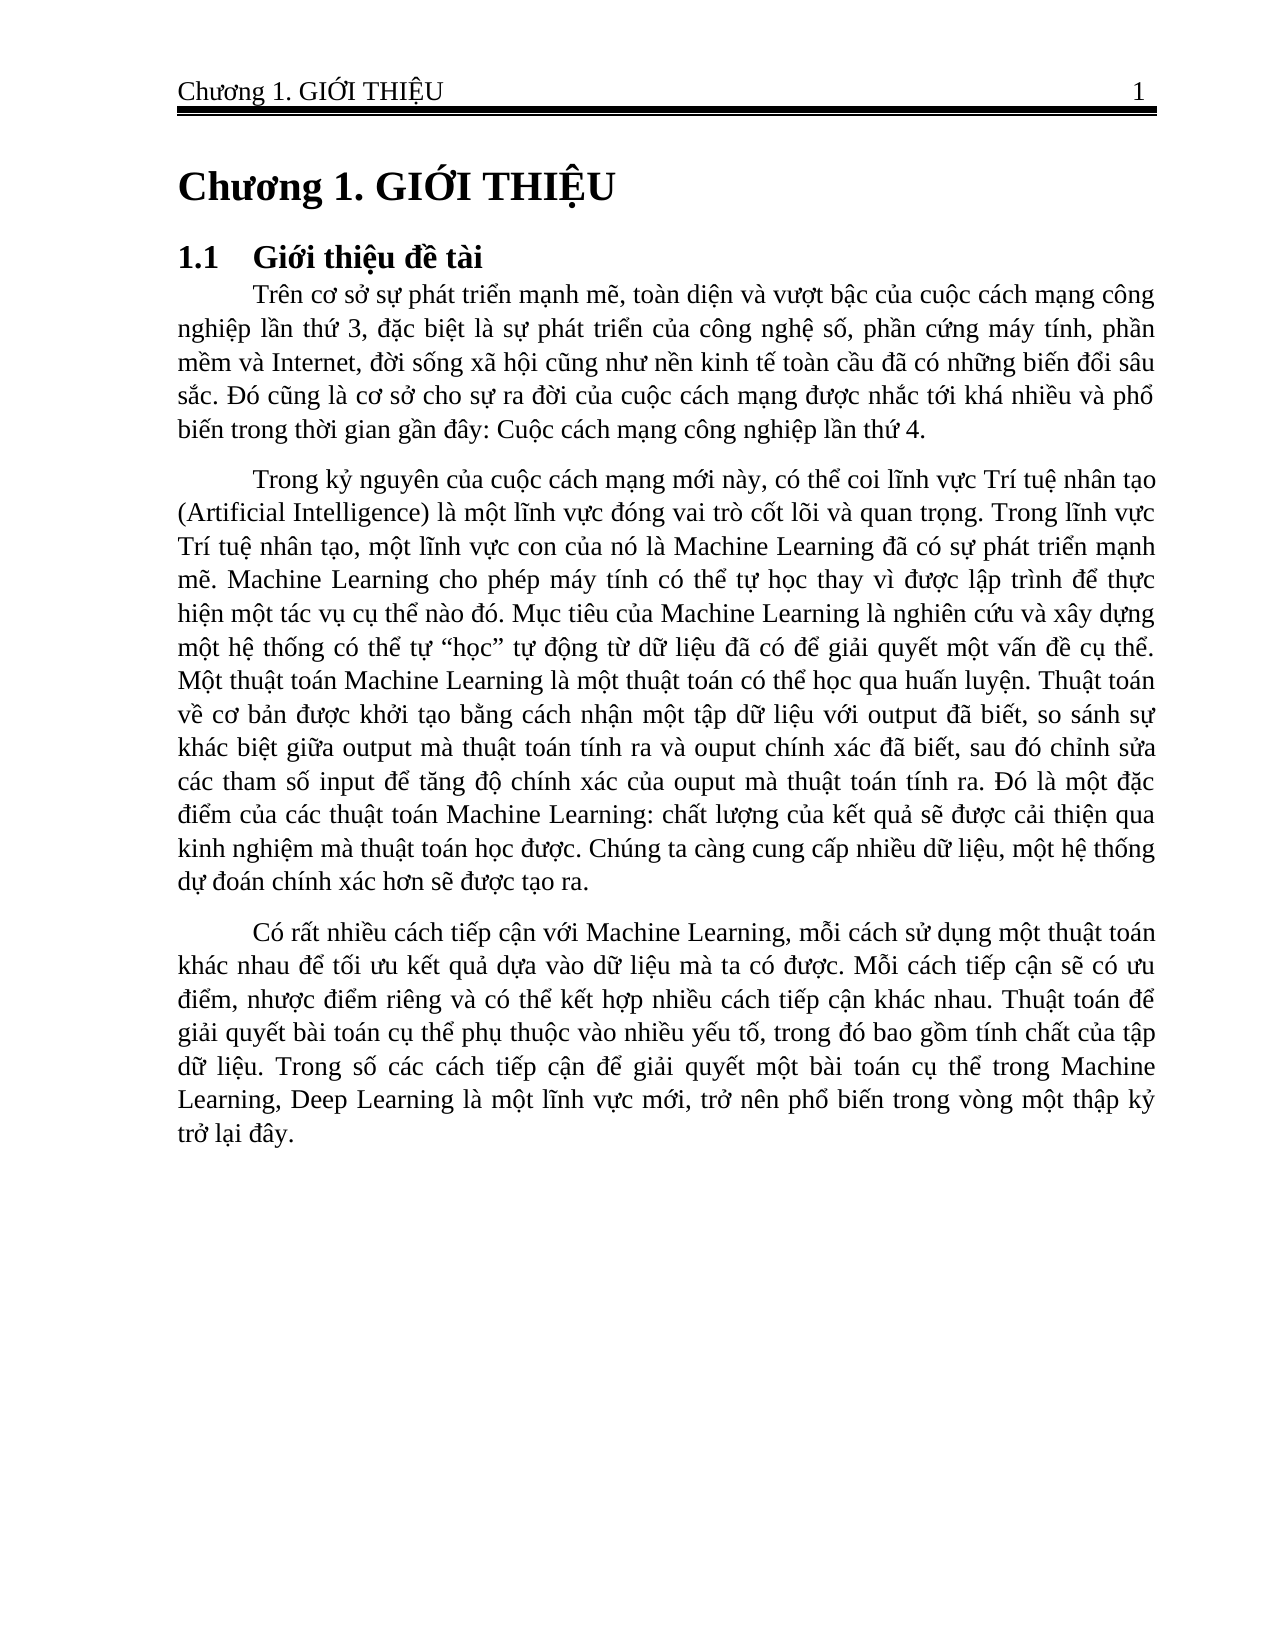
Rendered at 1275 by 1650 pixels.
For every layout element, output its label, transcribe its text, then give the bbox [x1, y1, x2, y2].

subtitle GIỚI THIỆU [177, 161, 1157, 209]
subtitle Giới thiệu đề tài [177, 237, 1157, 276]
text Trong kỷ nguyên của cuộc cách mạng mới này, có thể coi lĩnh vực Trí tuệ nhân tạo (Artificial Intelligence) là một lĩnh vực đóng vai trò cốt lõi và quan trọng. Trong lĩnh vực Trí tuệ nhân tạo, một lĩnh vực con của nó là Machine Learning đã có sự phát triển mạnh mẽ. Machine Learning cho phép máy tính có thể tự học thay vì được lập trình để thực hiện một tác vụ cụ thể nào đó. Mục tiêu của Machine Learning là nghiên cứu và xây dựng một hệ thống có thể tự “học” tự động từ dữ liệu đã có để giải quyết một vấn đề cụ thể. Một thuật toán Machine Learning là một thuật toán có thể học qua huấn luyện. Thuật toán về cơ bản được khởi tạo bằng cách nhận một tập dữ liệu với output đã biết, so sánh sự khác biệt giữa output mà thuật toán tính ra và ouput chính xác đã biết, sau đó chỉnh sửa các tham số input để tăng độ chính xác của ouput mà thuật toán tính ra. Đó là một đặc điểm của các thuật toán Machine Learning: chất lượng của kết quả sẽ được cải thiện qua kinh nghiệm mà thuật toán học được. Chúng ta càng cung cấp nhiều dữ liệu, một hệ thống dự đoán chính xác hơn sẽ được tạo ra. [177, 463, 1157, 897]
text Có rất nhiều cách tiếp cận với Machine Learning, mỗi cách sử dụng một thuật toán khác nhau để tối ưu kết quả dựa vào dữ liệu mà ta có được. Mỗi cách tiếp cận sẽ có ưu điểm, nhược điểm riêng và có thể kết hợp nhiều cách tiếp cận khác nhau. Thuật toán để giải quyết bài toán cụ thể phụ thuộc vào nhiều yếu tố, trong đó bao gồm tính chất của tập dữ liệu. Trong số các cách tiếp cận để giải quyết một bài toán cụ thể trong Machine Learning, Deep Learning là một lĩnh vực mới, trở nên phổ biến trong vòng một thập kỷ trở lại đây. [177, 916, 1157, 1148]
text Trên cơ sở sự phát triển mạnh mẽ, toàn diện và vượt bậc của cuộc cách mạng công nghiệp lần thứ 3, đặc biệt là sự phát triển của công nghệ số, phần cứng máy tính, phần mềm và Internet, đời sống xã hội cũng như nền kinh tế toàn cầu đã có những biến đổi sâu sắc. Đó cũng là cơ sở cho sự ra đời của cuộc cách mạng được nhắc tới khá nhiều và phổ biến trong thời gian gần đây: Cuộc cách mạng công nghiệp lần thứ 4. [177, 279, 1157, 444]
